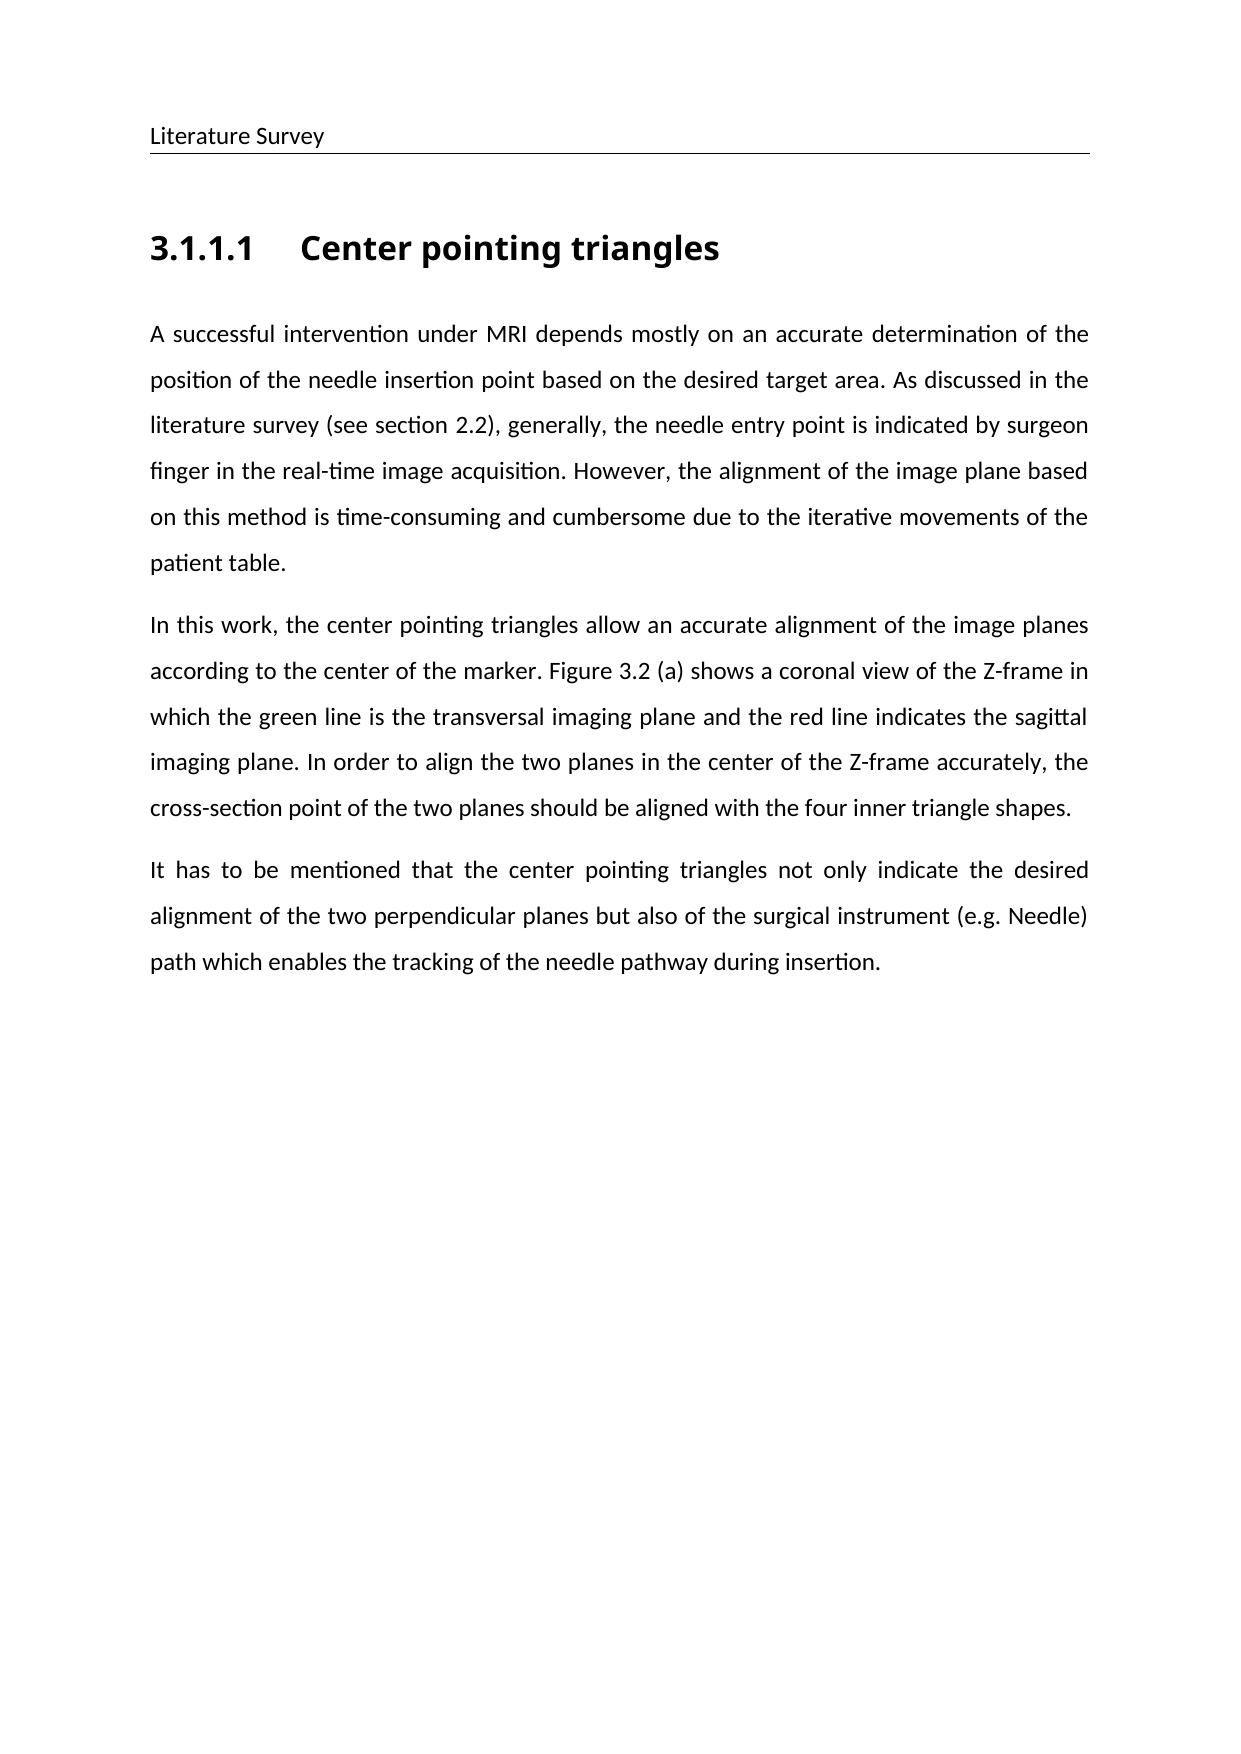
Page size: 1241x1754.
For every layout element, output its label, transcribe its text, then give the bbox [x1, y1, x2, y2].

subtitle Center pointing triangles [150, 225, 1090, 270]
text A successful intervention under MRI depends mostly on an accurate determination of the position of the needle insertion point based on the desired target area. As discussed in the literature survey (see section ‎2.2), generally, the needle entry point is indicated by surgeon finger in the real-time image acquisition. However, the alignment of the image plane based on this method is time-consuming and cumbersome due to the iterative movements of the patient table. [150, 318, 1090, 577]
text It has to be mentioned that the center pointing triangles not only indicate the desired alignment of the two perpendicular planes but also of the surgical instrument (e.g. Needle) path which enables the tracking of the needle pathway during insertion. [150, 854, 1090, 976]
text In this work, the center pointing triangles allow an accurate alignment of the image planes according to the center of the marker. Figure 3.2 (a) shows a coronal view of the Z-frame in which the green line is the transversal imaging plane and the red line indicates the sagittal imaging plane. In order to align the two planes in the center of the Z-frame accurately, the cross-section point of the two planes should be aligned with the four inner triangle shapes. [150, 609, 1090, 823]
